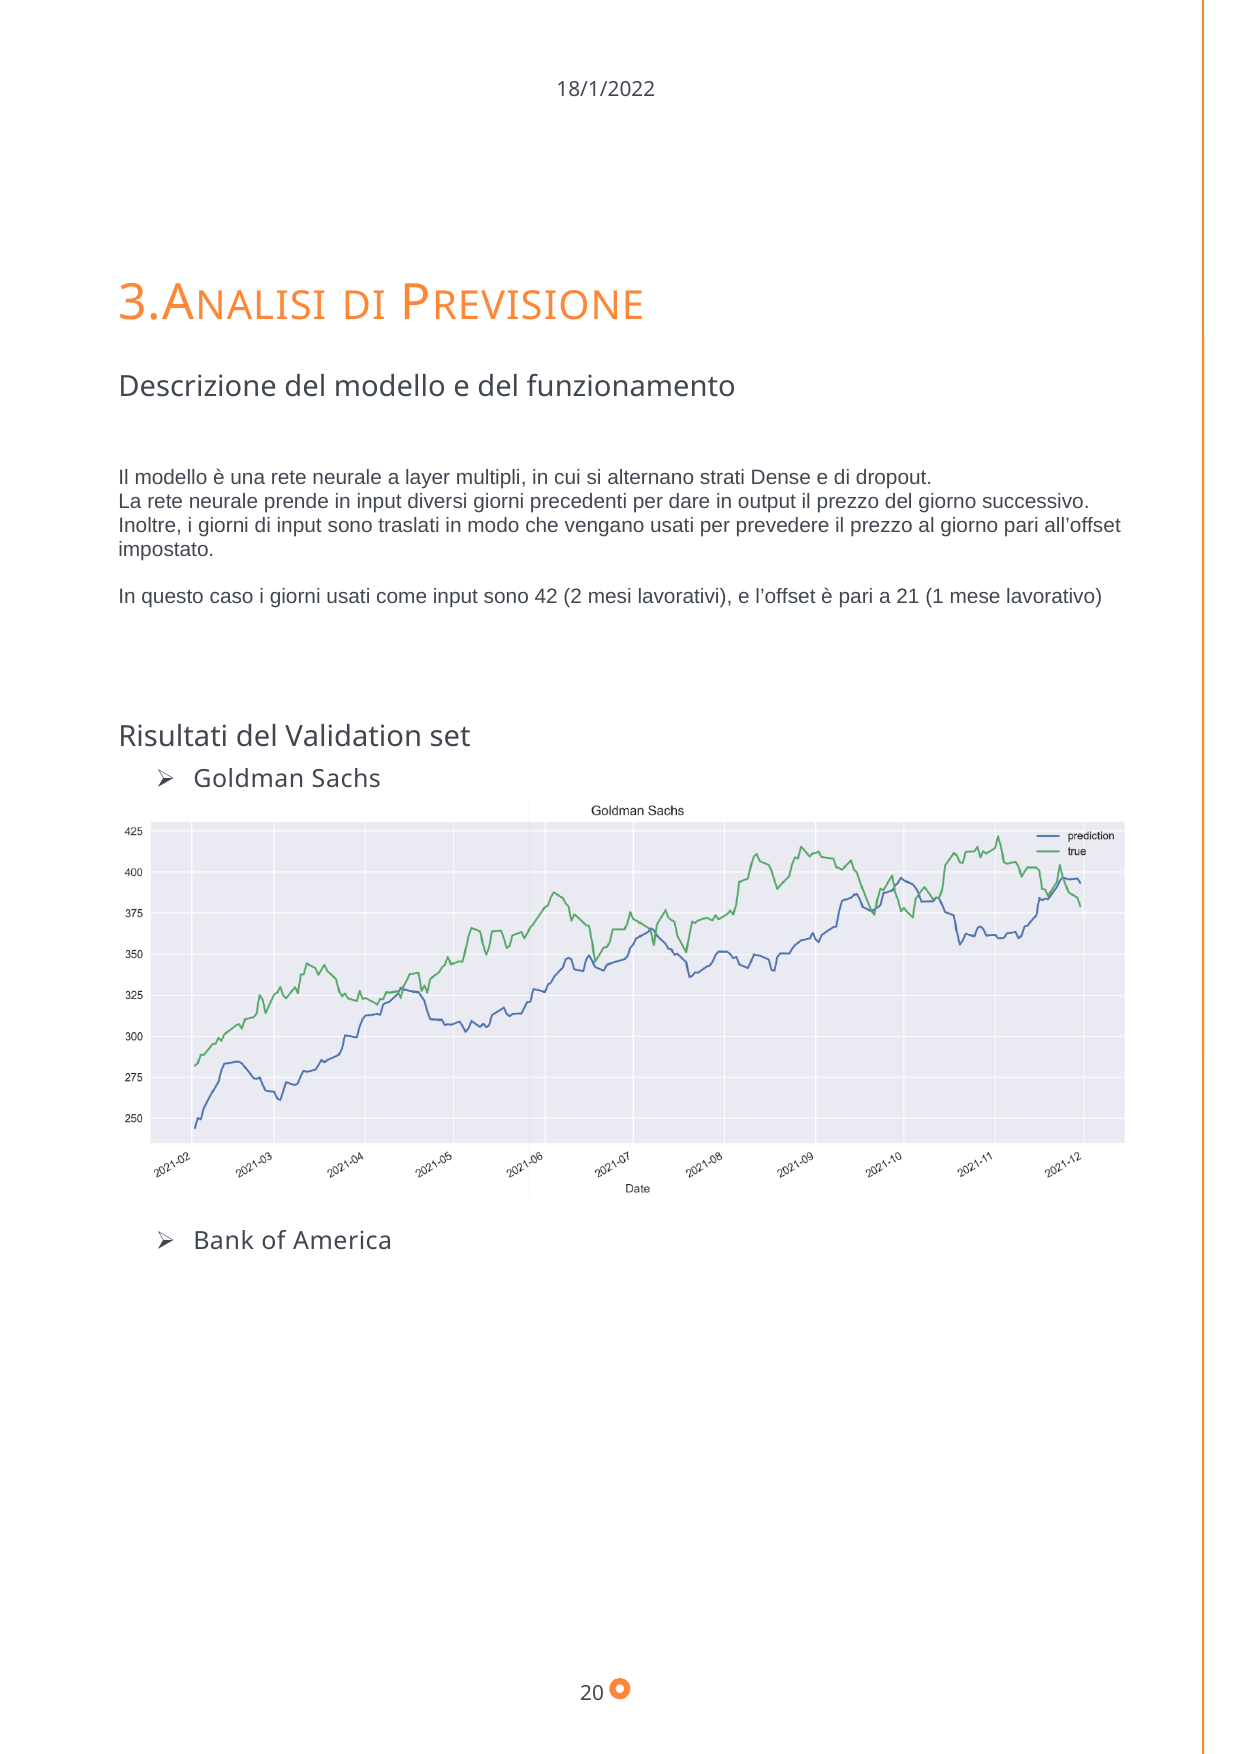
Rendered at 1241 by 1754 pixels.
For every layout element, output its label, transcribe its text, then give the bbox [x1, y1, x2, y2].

subtitle Bank of America [156, 1222, 1122, 1256]
text Inoltre, i giorni di input sono traslati in modo che vengano usati per prevedere il prezzo al giorno pari all’offset impostato. [118, 512, 1122, 560]
text Il modello è una rete neurale a layer multipli, in cui si alternano strati Dense e di dropout. [118, 464, 1122, 488]
text In questo caso i giorni usati come input sono 42 (2 mesi lavorativi), e l’offset è pari a 21 (1 mese lavorativo) [118, 584, 1122, 608]
subtitle Goldman Sachs [156, 761, 1122, 795]
text La rete neurale prende in input diversi giorni precedenti per dare in output il prezzo del giorno successivo. [118, 488, 1122, 512]
title 3.Analisi di Previsione [118, 266, 1122, 334]
subtitle Risultati del Validation set [118, 715, 1122, 755]
subtitle Descrizione del modello e del funzionamento [118, 365, 1122, 405]
picture [118, 800, 1130, 1198]
